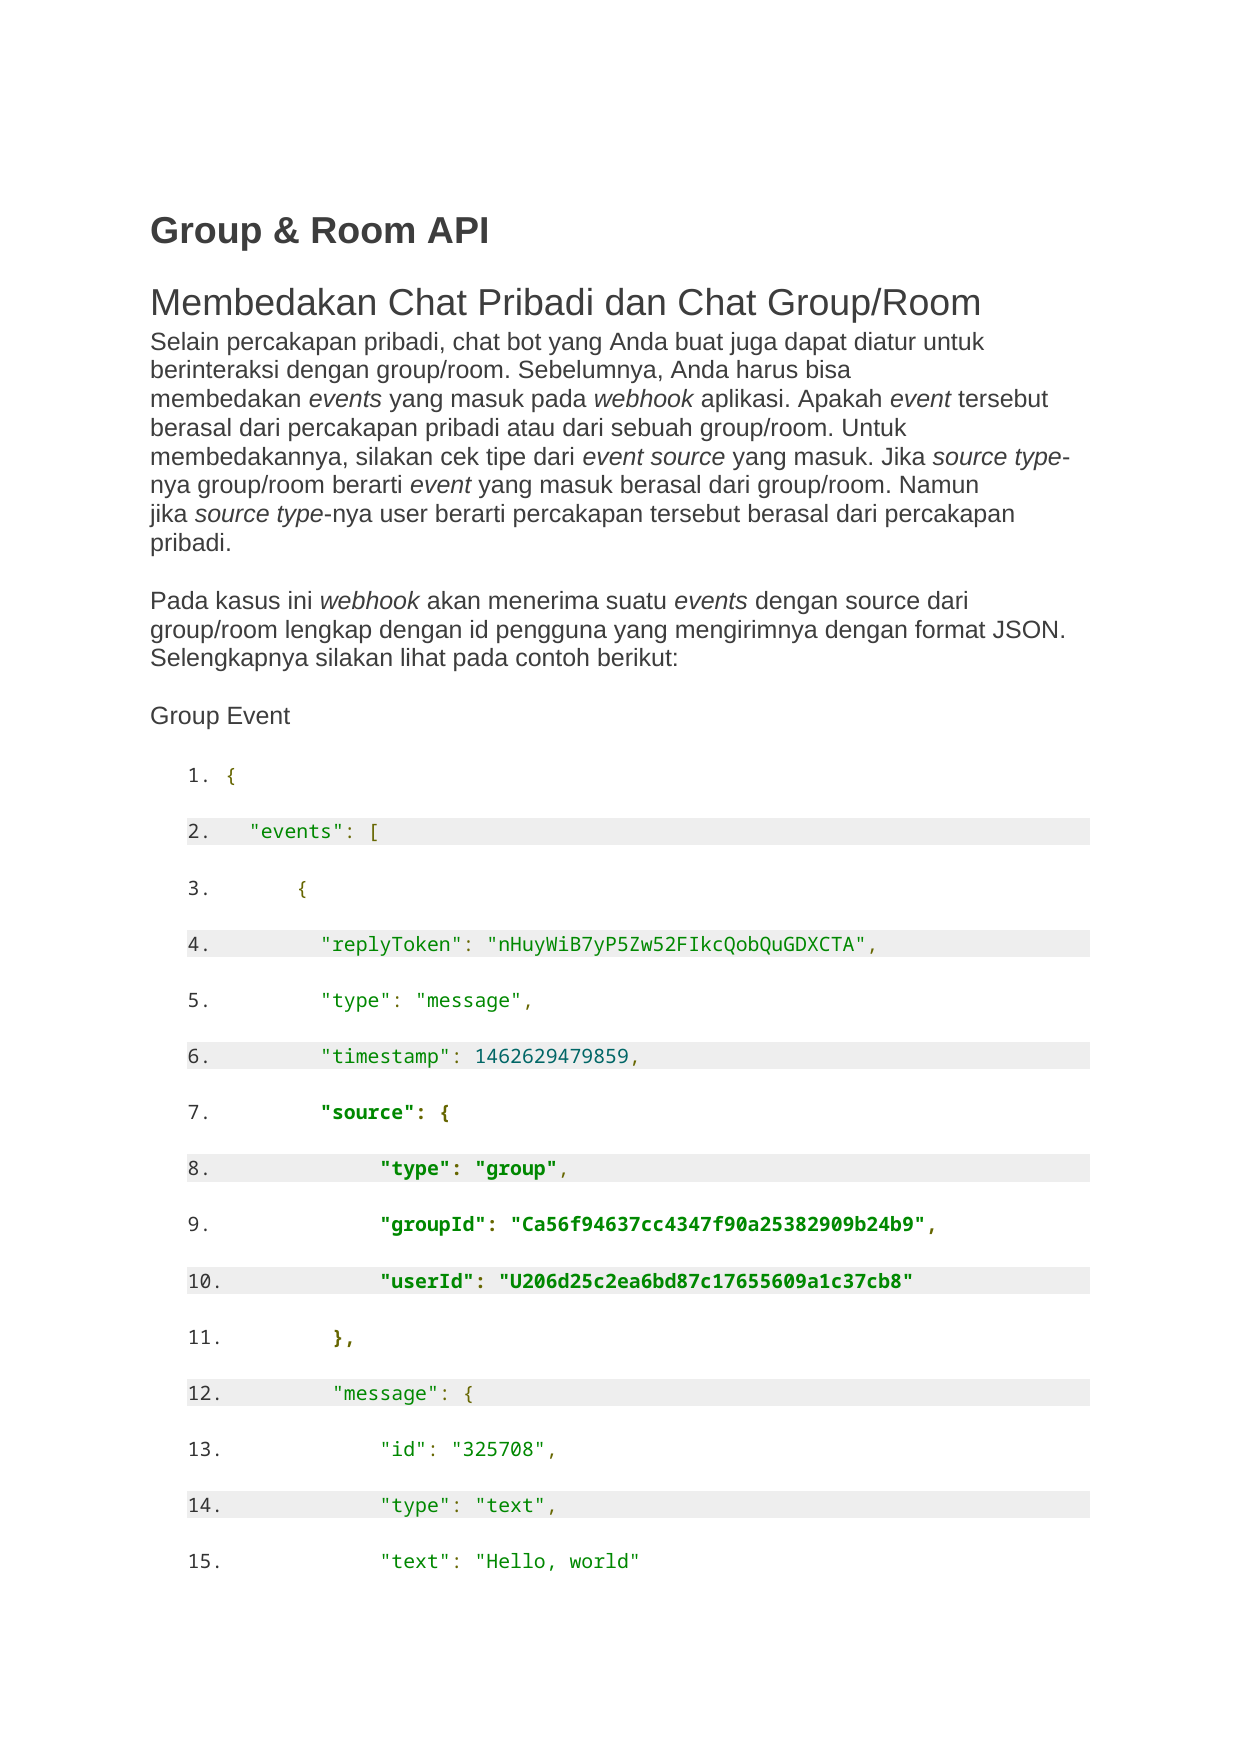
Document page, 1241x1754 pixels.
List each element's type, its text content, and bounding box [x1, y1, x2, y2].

list "source": { [187, 1098, 1090, 1125]
list "replyToken": "nHuyWiB7yP5Zw52FIkcQobQuGDXCTA", [187, 930, 1090, 957]
list "groupId": "Ca56f94637cc4347f90a25382909b24b9", [187, 1211, 1090, 1238]
list "message": { [187, 1379, 1090, 1406]
list "userId": "U206d25c2ea6bd87c17655609a1c37cb8" [187, 1267, 1090, 1294]
list }, [187, 1323, 1090, 1350]
list "type": "text", [187, 1491, 1090, 1518]
list "text": "Hello, world" [187, 1548, 1090, 1574]
list "type": "message", [187, 986, 1090, 1013]
text Selain percakapan pribadi, chat bot yang Anda buat juga dapat diatur untuk berinteraksi dengan group/room. Sebelumnya, Anda harus bisa membedakan events yang masuk pada webhook aplikasi. Apakah event tersebut berasal dari percakapan pribadi atau dari sebuah group/room. Untuk membedakannya, silakan cek tipe dari event source yang masuk. Jika source type-nya group/room berarti event yang masuk berasal dari group/room. Namun jika source type-nya user berarti percakapan tersebut berasal dari percakapan pribadi. [150, 327, 1090, 557]
subtitle Membedakan Chat Pribadi dan Chat Group/Room [150, 280, 1090, 323]
subtitle Group Event [150, 701, 1090, 730]
subtitle Group & Room API [150, 208, 1090, 251]
list "type": "group", [187, 1154, 1090, 1182]
list "timestamp": 1462629479859, [187, 1042, 1090, 1069]
list { [187, 762, 1090, 788]
list "events": [ [187, 818, 1090, 845]
list "id": "325708", [187, 1435, 1090, 1462]
list { [187, 874, 1090, 901]
text Pada kasus ini webhook akan menerima suatu events dengan source dari group/room lengkap dengan id pengguna yang mengirimnya dengan format JSON. Selengkapnya silakan lihat pada contoh berikut: [150, 586, 1090, 672]
